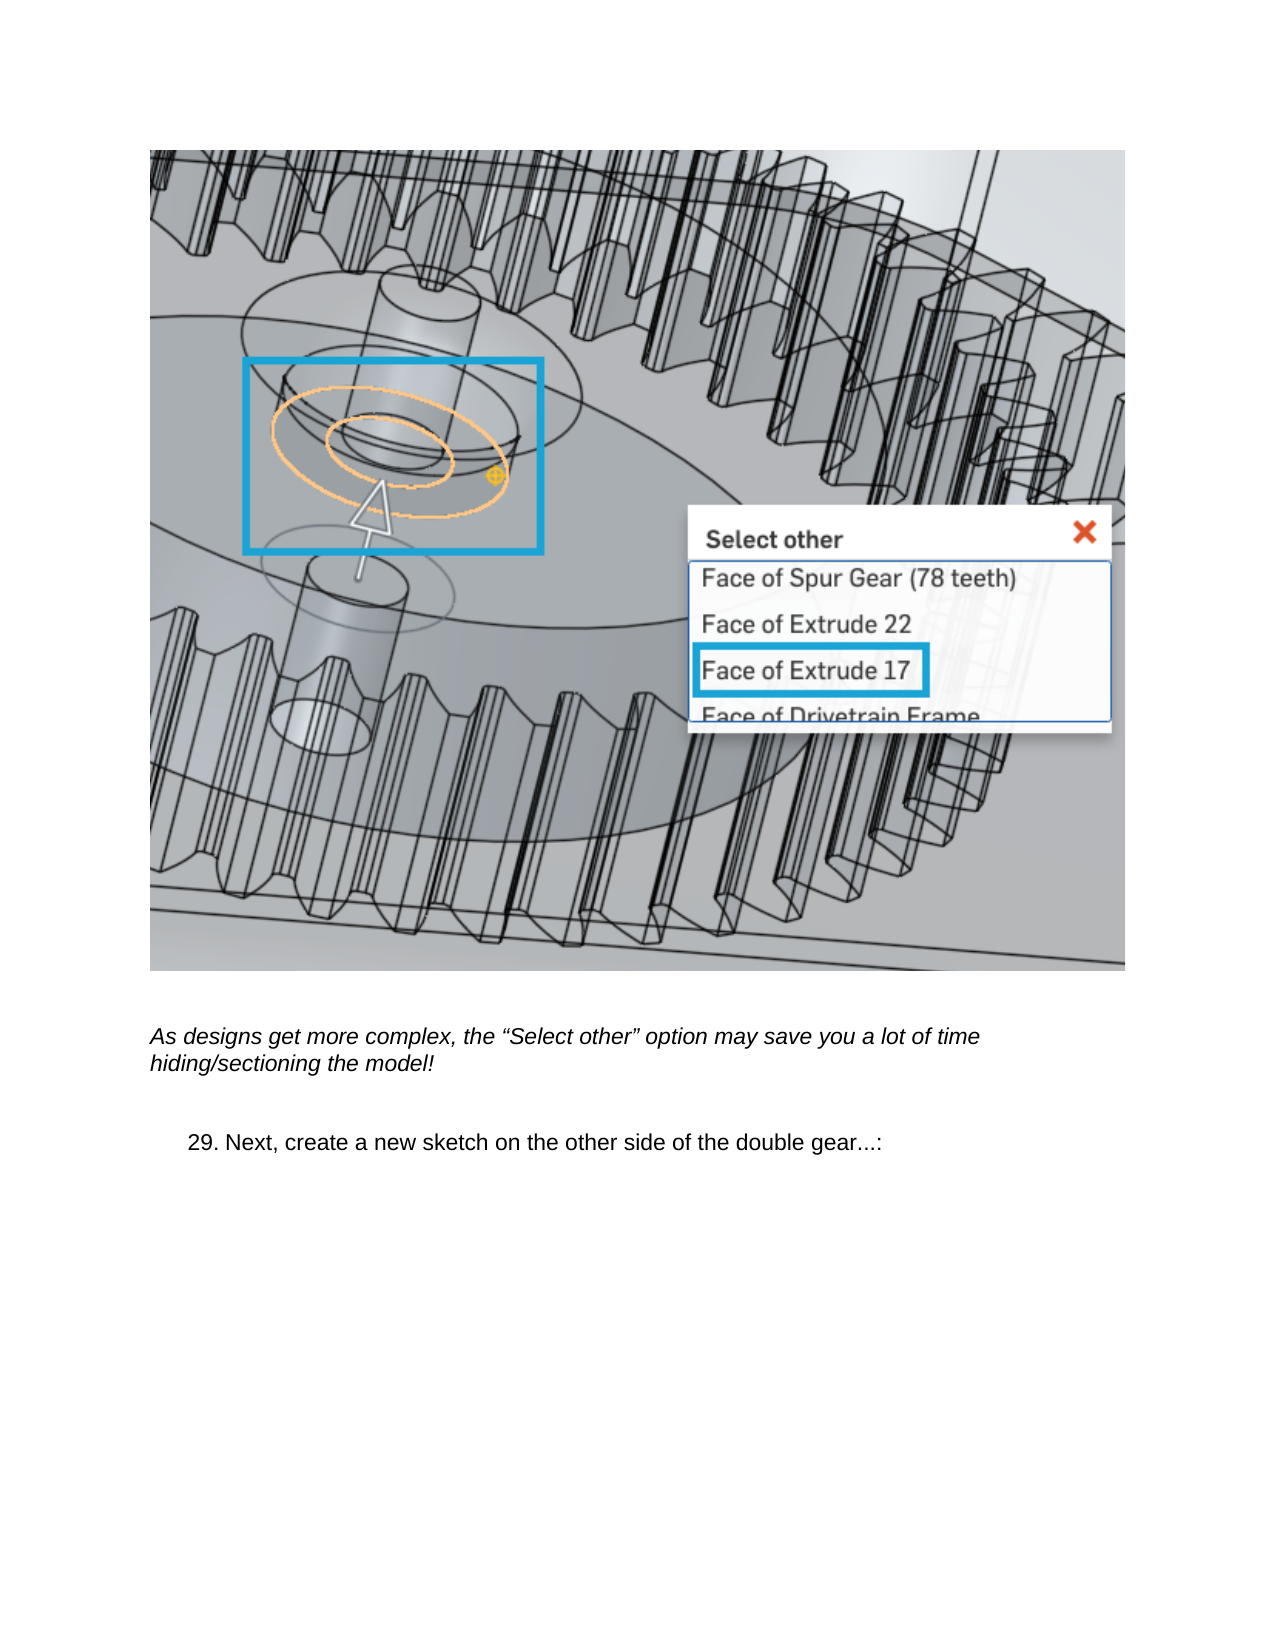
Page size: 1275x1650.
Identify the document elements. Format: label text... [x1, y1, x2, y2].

picture [150, 150, 1125, 971]
list Next, create a new sketch on the other side of the double gear...: [187, 1129, 1125, 1155]
text As designs get more complex, the “Select other” option may save you a lot of time hiding/sectioning the model! [150, 1023, 1125, 1076]
